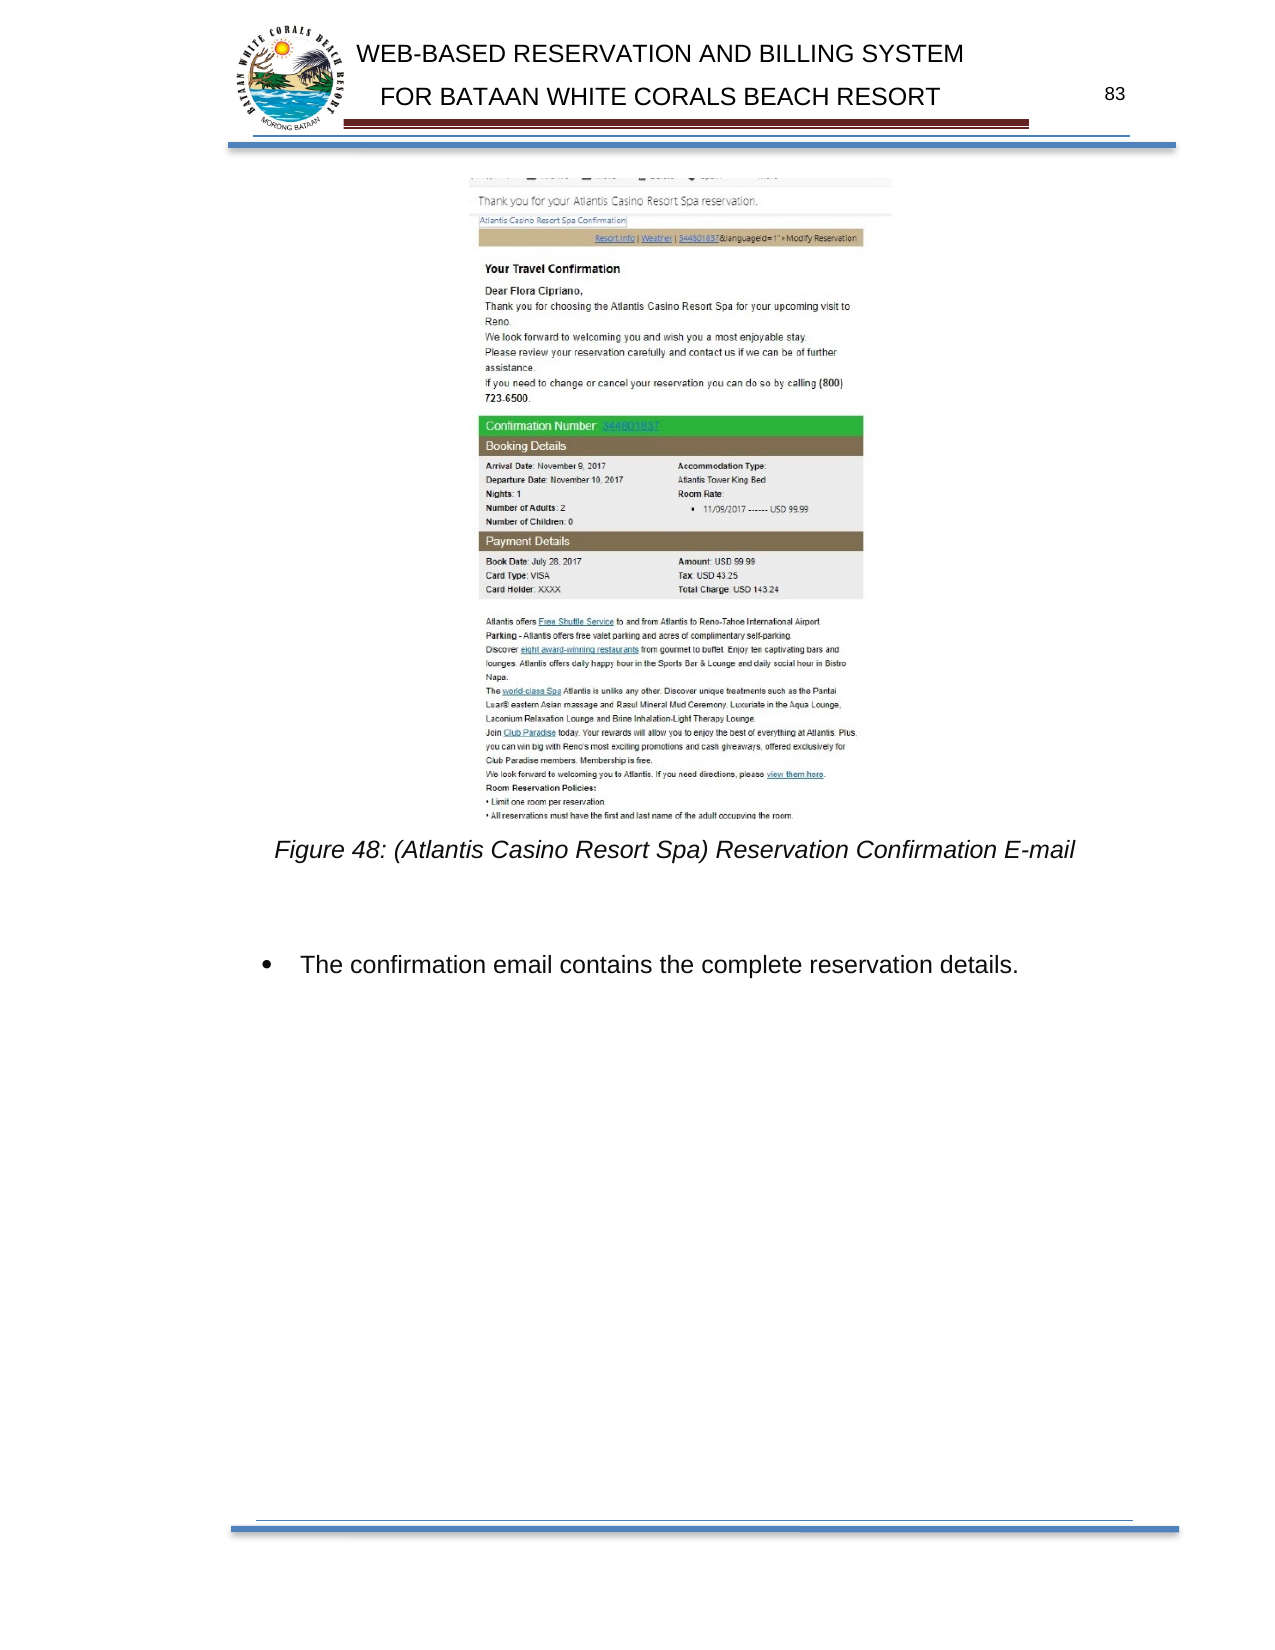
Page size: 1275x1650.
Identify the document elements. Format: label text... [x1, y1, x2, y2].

text Figure 48: (Atlantis Casino Resort Spa) Reservation Confirmation E-mail [225, 836, 1125, 864]
picture [468, 178, 893, 819]
list The confirmation email contains the complete reservation details. [262, 951, 1125, 979]
picture [234, 20, 344, 130]
